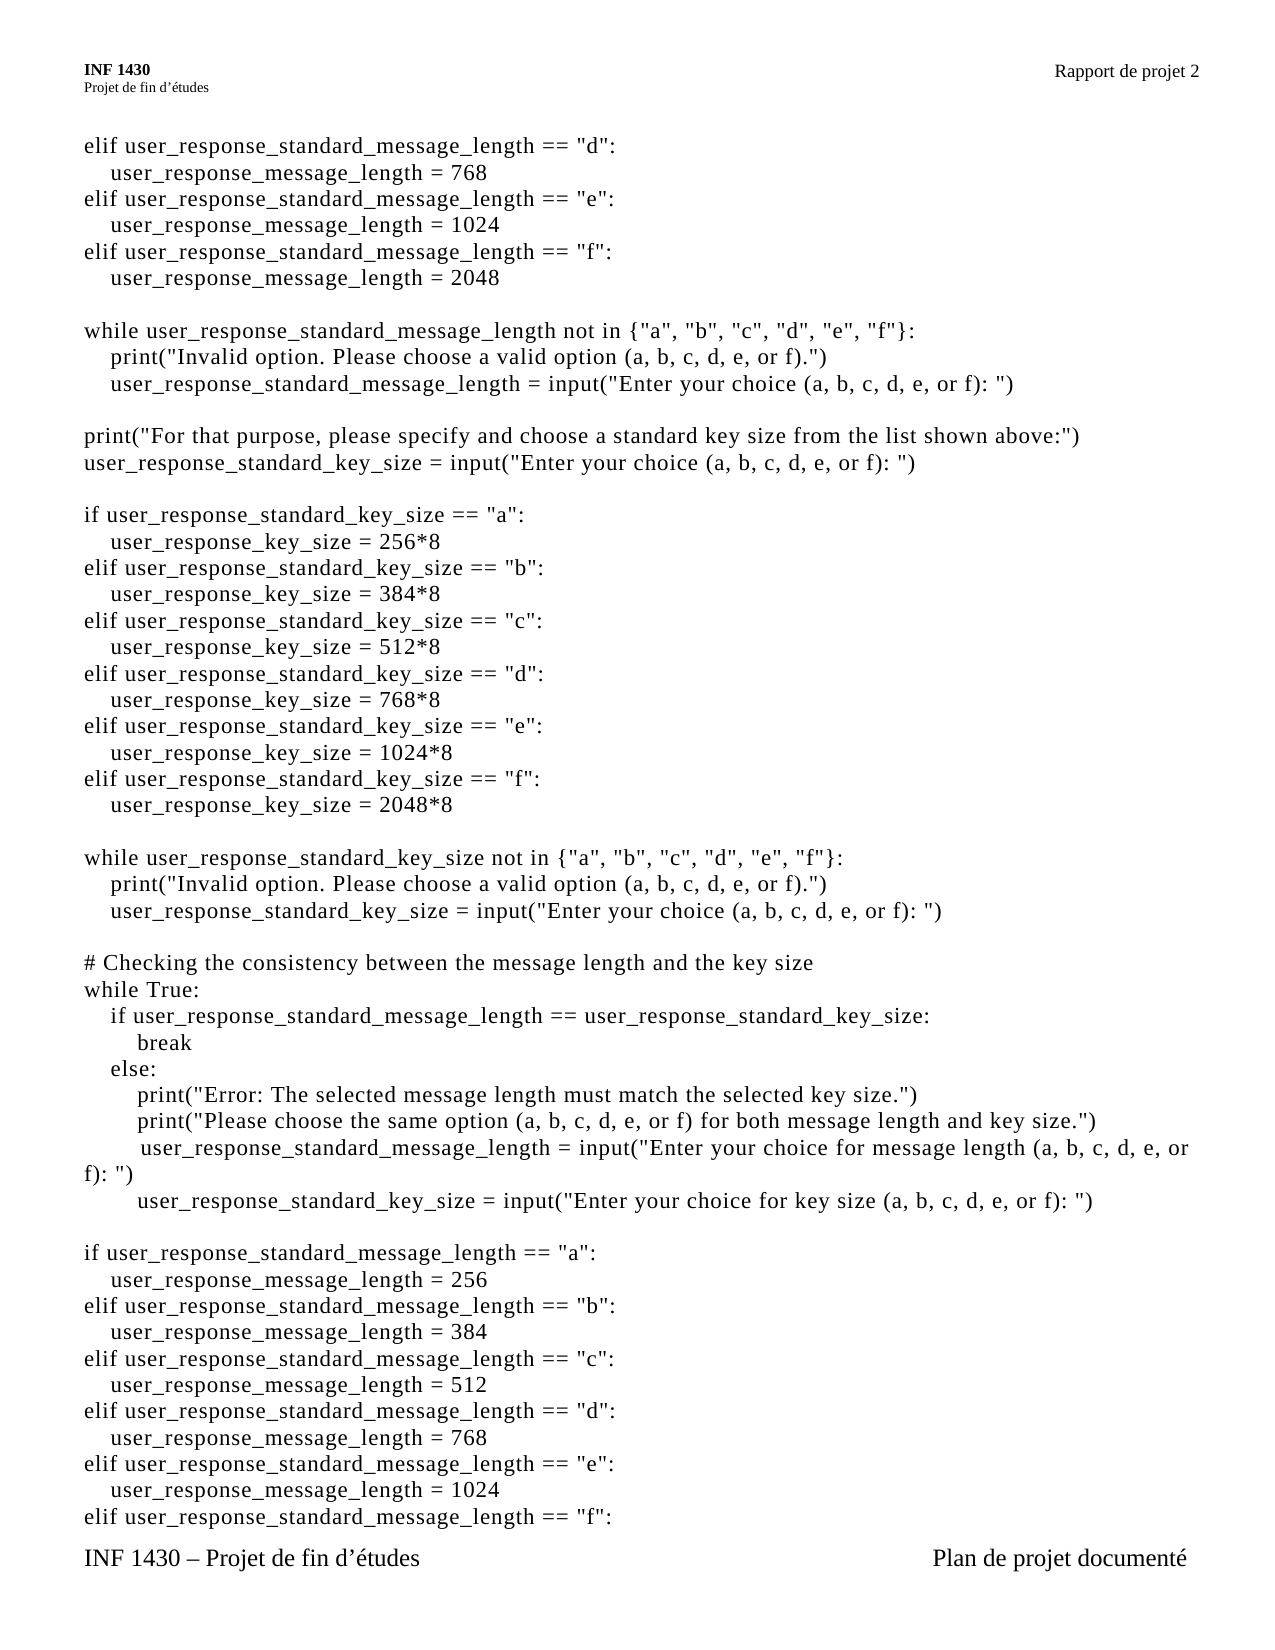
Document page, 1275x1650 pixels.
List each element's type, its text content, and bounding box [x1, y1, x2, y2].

text elif user_response_standard_key_size == "c": [84, 607, 1191, 633]
text elif user_response_standard_message_length == "d": [84, 132, 1191, 159]
text user_response_standard_key_size = input("Enter your choice (a, b, c, d, e, or f): ") [84, 449, 1191, 475]
text # Checking the consistency between the message length and the key size [84, 949, 1191, 976]
text user_response_standard_message_length = input("Enter your choice (a, b, c, d, e, or f): ") [84, 370, 1191, 396]
text elif user_response_standard_key_size == "d": [84, 659, 1191, 686]
text elif user_response_standard_message_length == "e": [84, 1450, 1191, 1477]
text while True: [84, 976, 1191, 1002]
text print("For that purpose, please specify and choose a standard key size from the list shown above:") [84, 422, 1191, 449]
text user_response_key_size = 768*8 [84, 686, 1191, 712]
text user_response_message_length = 768 [84, 1424, 1191, 1450]
text user_response_standard_message_length = input("Enter your choice for message length (a, b, c, d, e, or f): ") [84, 1134, 1191, 1187]
text elif user_response_standard_key_size == "e": [84, 712, 1191, 739]
text elif user_response_standard_message_length == "f": [84, 238, 1191, 264]
text print("Error: The selected message length must match the selected key size.") [84, 1081, 1191, 1108]
text elif user_response_standard_message_length == "f": [84, 1503, 1191, 1529]
text user_response_key_size = 1024*8 [84, 739, 1191, 765]
text elif user_response_standard_key_size == "f": [84, 765, 1191, 791]
text user_response_message_length = 1024 [84, 212, 1191, 238]
text while user_response_standard_key_size not in {"a", "b", "c", "d", "e", "f"}: [84, 844, 1191, 870]
text print("Invalid option. Please choose a valid option (a, b, c, d, e, or f).") [84, 870, 1191, 897]
text elif user_response_standard_key_size == "b": [84, 554, 1191, 581]
text user_response_key_size = 2048*8 [84, 791, 1191, 818]
text elif user_response_standard_message_length == "d": [84, 1397, 1191, 1424]
text user_response_message_length = 512 [84, 1371, 1191, 1397]
text if user_response_standard_message_length == user_response_standard_key_size: [84, 1002, 1191, 1028]
text if user_response_standard_message_length == "a": [84, 1239, 1191, 1266]
text user_response_key_size = 512*8 [84, 633, 1191, 659]
text elif user_response_standard_message_length == "c": [84, 1345, 1191, 1371]
text user_response_message_length = 384 [84, 1318, 1191, 1345]
text elif user_response_standard_message_length == "b": [84, 1292, 1191, 1318]
text user_response_key_size = 256*8 [84, 528, 1191, 554]
text while user_response_standard_message_length not in {"a", "b", "c", "d", "e", "f"}: [84, 317, 1191, 343]
text if user_response_standard_key_size == "a": [84, 501, 1191, 528]
text user_response_standard_key_size = input("Enter your choice (a, b, c, d, e, or f): ") [84, 897, 1191, 923]
text break [84, 1028, 1191, 1055]
text user_response_message_length = 768 [84, 159, 1191, 185]
text user_response_standard_key_size = input("Enter your choice for key size (a, b, c, d, e, or f): ") [84, 1187, 1191, 1213]
text print("Please choose the same option (a, b, c, d, e, or f) for both message length and key size.") [84, 1108, 1191, 1134]
text user_response_message_length = 1024 [84, 1477, 1191, 1503]
text user_response_message_length = 2048 [84, 264, 1191, 291]
text print("Invalid option. Please choose a valid option (a, b, c, d, e, or f).") [84, 343, 1191, 370]
text else: [84, 1055, 1191, 1081]
text elif user_response_standard_message_length == "e": [84, 185, 1191, 212]
text user_response_message_length = 256 [84, 1266, 1191, 1292]
text user_response_key_size = 384*8 [84, 581, 1191, 607]
